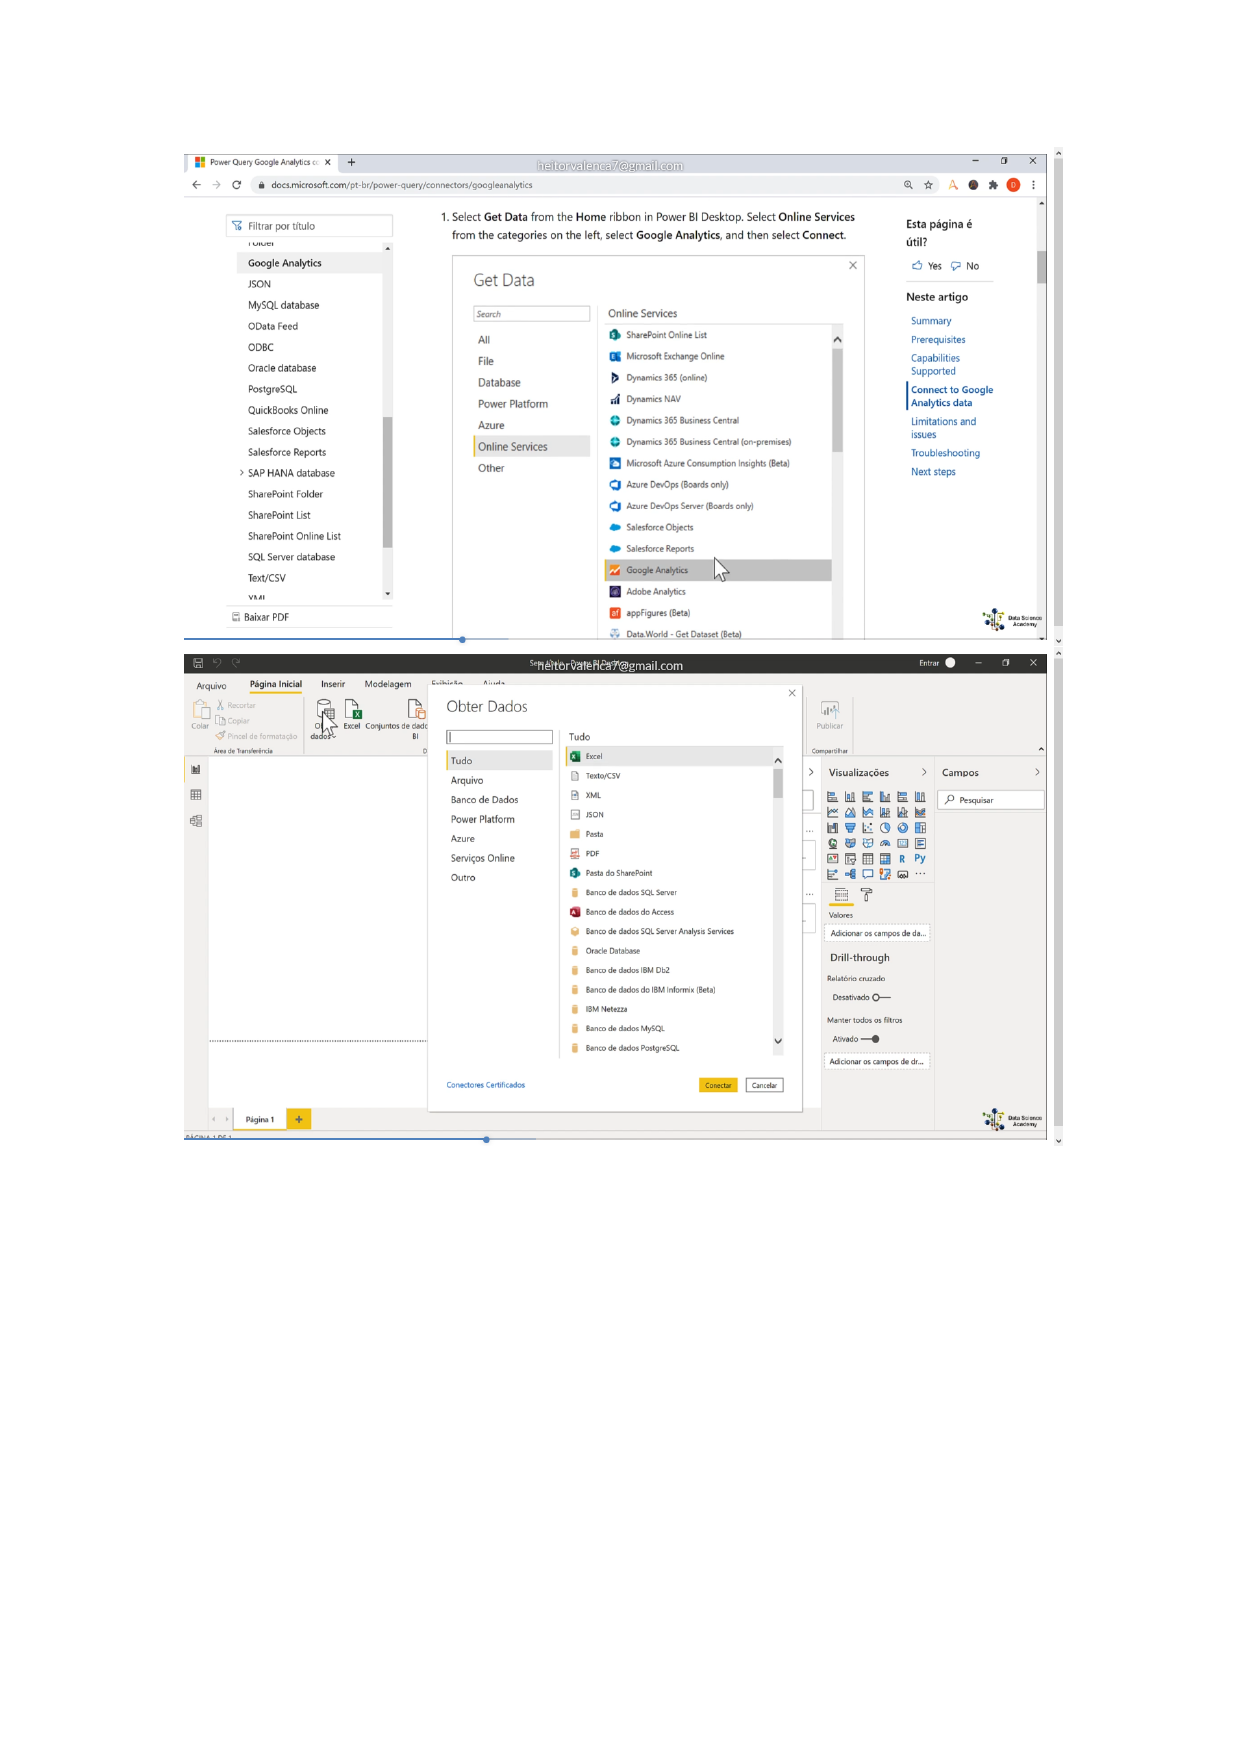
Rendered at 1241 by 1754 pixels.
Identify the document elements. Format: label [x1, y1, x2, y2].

picture [177, 147, 1063, 646]
picture [177, 647, 1063, 1146]
